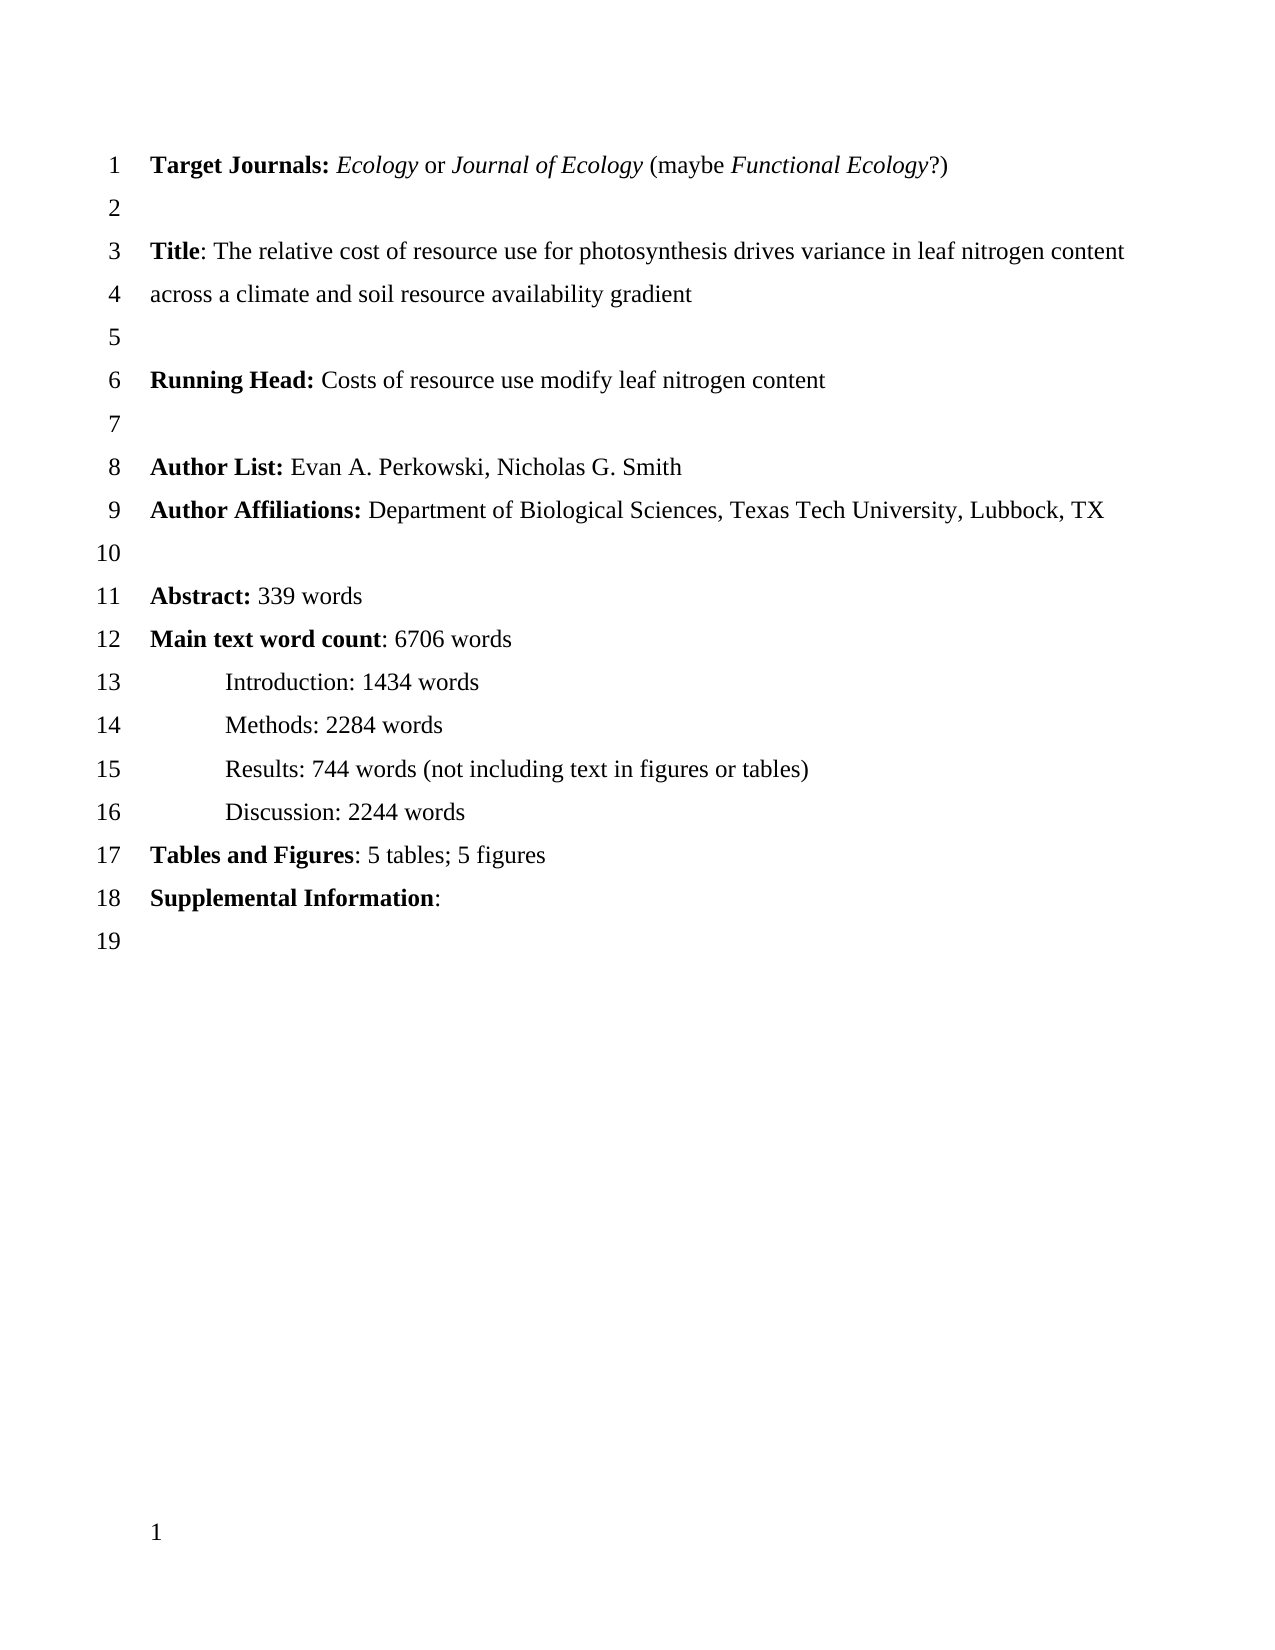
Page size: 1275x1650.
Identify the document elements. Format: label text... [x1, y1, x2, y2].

text Abstract: 339 words [150, 581, 1125, 610]
text Main text word count: 6706 words [150, 624, 1125, 653]
text Title: The relative cost of resource use for photosynthesis drives variance in leaf nitrogen content across a climate and soil resource availability gradient [150, 236, 1125, 308]
text Author Affiliations: Department of Biological Sciences, Texas Tech University, Lubbock, TX [150, 495, 1125, 524]
text Introduction: 1434 words [150, 667, 1125, 696]
text Supplemental Information: [150, 883, 1125, 912]
text Methods: 2284 words [150, 711, 1125, 739]
text Tables and Figures: 5 tables; 5 figures [150, 840, 1125, 869]
text Discussion: 2244 words [150, 797, 1125, 826]
text Results: 744 words (not including text in figures or tables) [150, 754, 1125, 782]
text Running Head: Costs of resource use modify leaf nitrogen content [150, 366, 1125, 394]
text Target Journals: Ecology or Journal of Ecology (maybe Functional Ecology?) [150, 150, 1125, 179]
text Author List: Evan A. Perkowski, Nicholas G. Smith [150, 452, 1125, 481]
